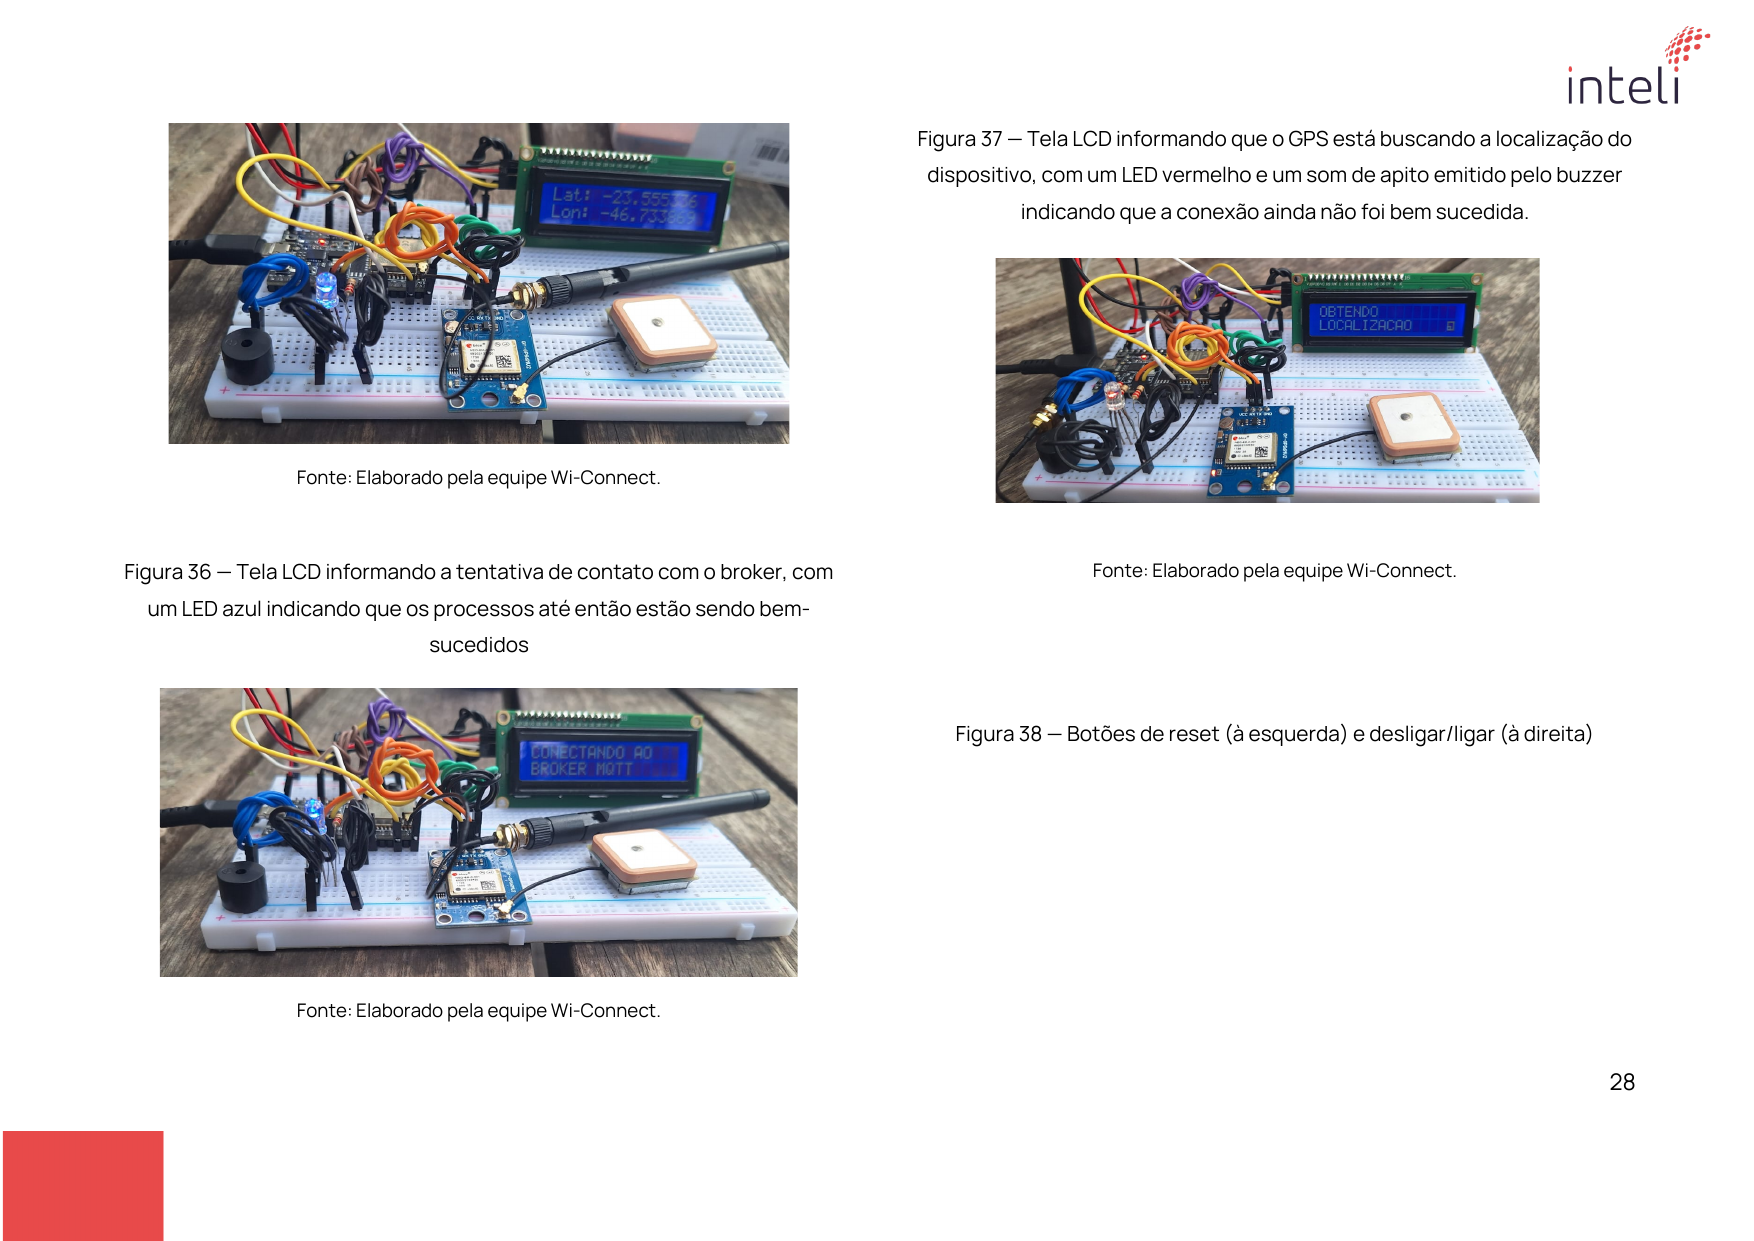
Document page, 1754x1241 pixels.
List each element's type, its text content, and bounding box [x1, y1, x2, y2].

text Figura 36 — Tela LCD informando a tentativa de contato com o broker, com um LED azul indicando que os processos até então estão sendo bem-sucedidos [118, 557, 839, 659]
picture [159, 688, 798, 977]
picture [995, 258, 1540, 503]
text Figura 37 — Tela LCD informando que o GPS está buscando a localização do dispositivo, com um LED vermelho e um som de apito emitido pelo buzzer indicando que a conexão ainda não foi bem sucedida. [914, 124, 1636, 226]
picture [168, 123, 790, 444]
text Fonte: Elaborado pela equipe Wi-Connect. [118, 998, 839, 1023]
text Figura 38 — Botões de reset (à esquerda) e desligar/ligar (à direita) [914, 719, 1636, 748]
picture [1568, 26, 1711, 104]
picture [2, 1131, 164, 1241]
text Fonte: Elaborado pela equipe Wi-Connect. [118, 464, 839, 490]
